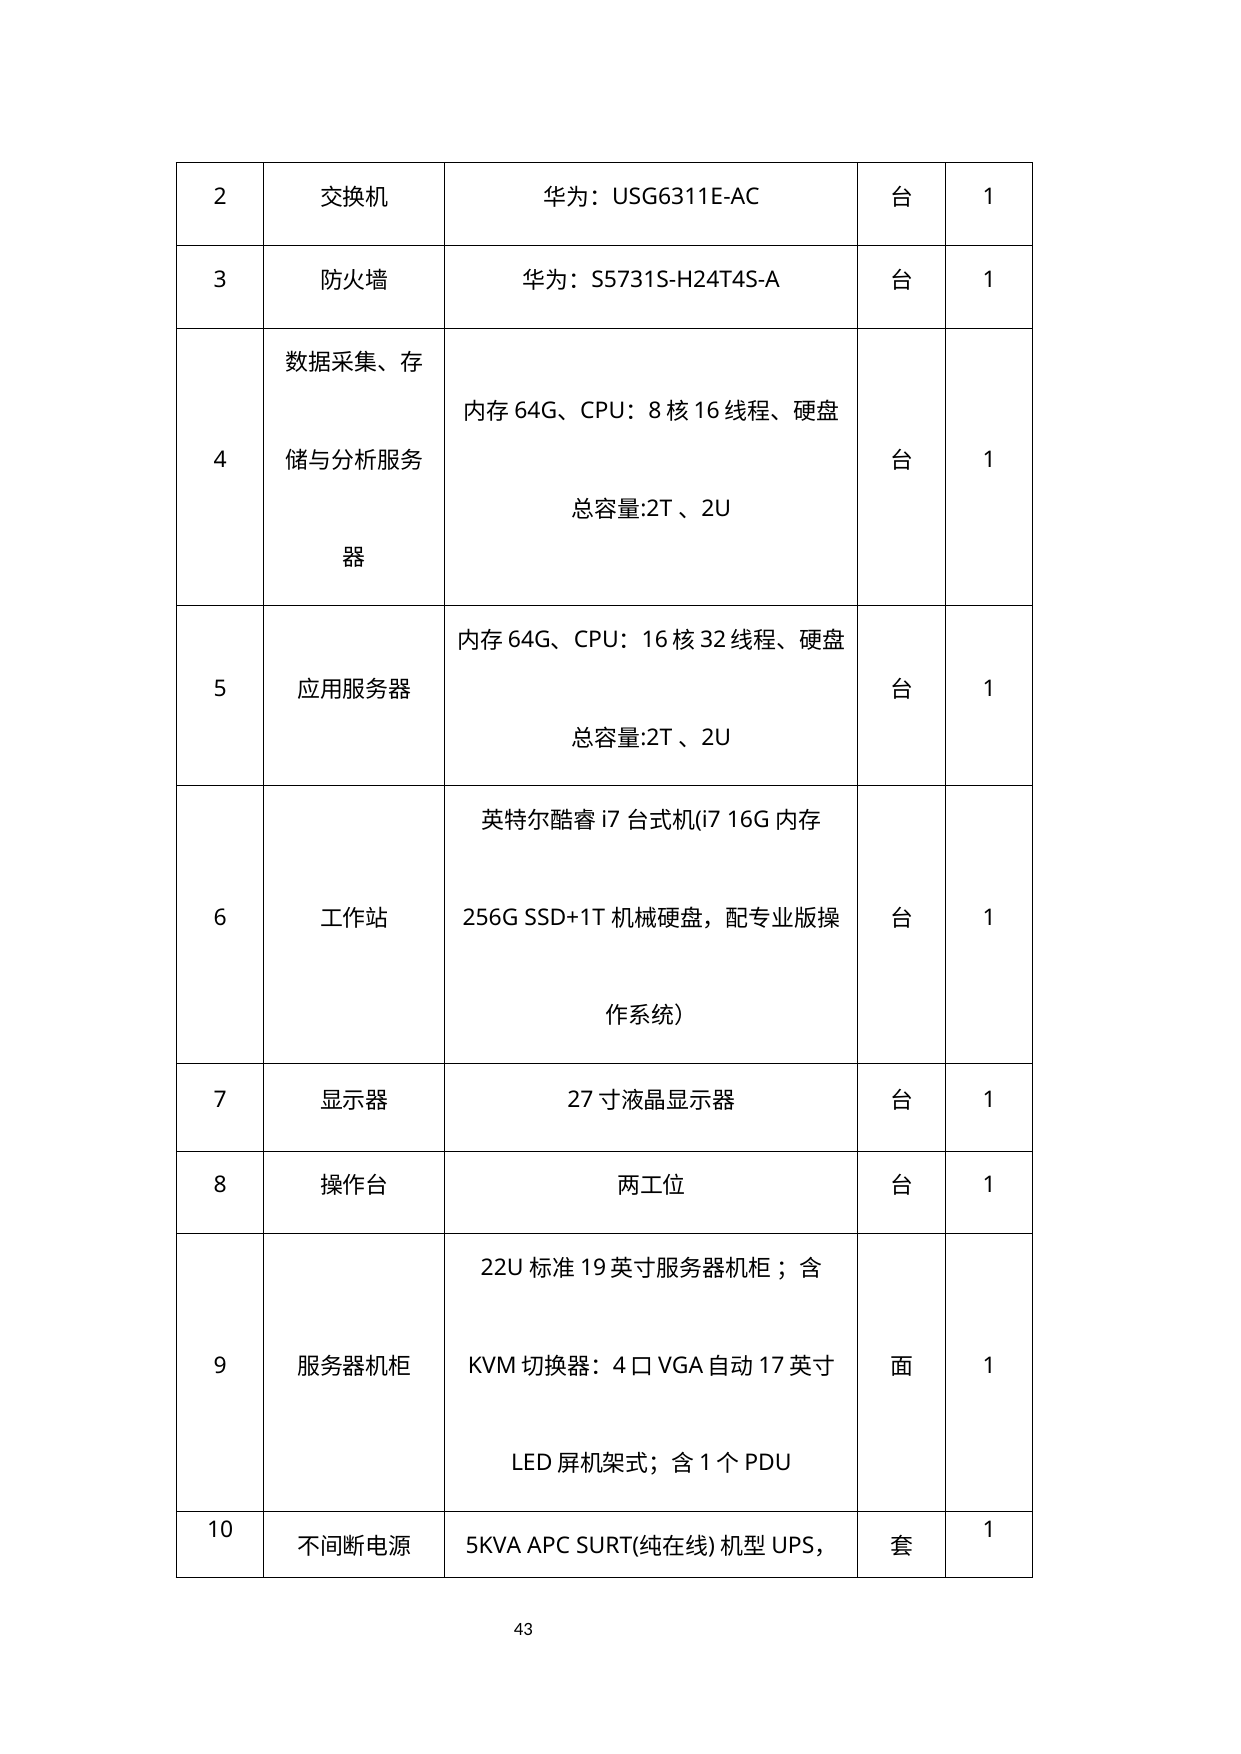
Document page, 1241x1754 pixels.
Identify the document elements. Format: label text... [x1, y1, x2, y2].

table_cell 1 [946, 163, 1032, 245]
table_cell 面 [858, 1234, 945, 1511]
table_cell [445, 1512, 857, 1577]
table_cell 台 [858, 1152, 945, 1233]
table_cell 华为：S5731S-H24T4S-A [445, 246, 857, 327]
table_cell 1 [946, 1064, 1032, 1151]
table_cell 1 [946, 1152, 1032, 1233]
table_cell 台 [858, 606, 945, 785]
table_cell 9 [177, 1234, 263, 1511]
table_cell 英特尔酷睿 i7 台式机(i7 16G 内存 256G SSD+1T 机械硬盘，配专业版操作系统） [445, 786, 857, 1063]
table_cell 操作台 [264, 1152, 444, 1233]
table_cell 工作站 [264, 786, 444, 1063]
table_cell 8 [177, 1152, 263, 1233]
table_cell 两工位 [445, 1152, 857, 1233]
table_cell 不间断电源 [264, 1512, 444, 1577]
table_cell 4 [177, 329, 263, 605]
table_cell 华为：USG6311E-AC [445, 163, 857, 245]
table_cell 1 [946, 1512, 1032, 1577]
table_cell 台 [858, 246, 945, 327]
table_cell 6 [177, 786, 263, 1063]
table_cell 3 [177, 246, 263, 327]
table_cell 台 [858, 163, 945, 245]
table_cell 应用服务器 [264, 606, 444, 785]
table_cell 台 [858, 329, 945, 605]
table_cell 内存64G、CPU：16核32线程、硬盘总容量:2T 、2U [445, 606, 857, 785]
table_cell 显示器 [264, 1064, 444, 1151]
table_cell 服务器机柜 [264, 1234, 444, 1511]
table_cell 22U 标准19英寸服务器机柜 ；含KVM切换器：4口VGA自动17英寸LED屏机架式；含1个PDU [445, 1234, 857, 1511]
table_cell 5 [177, 606, 263, 785]
table_cell 数据采集、存储与分析服务器 [264, 329, 444, 605]
table_cell 7 [177, 1064, 263, 1151]
table_cell 10 [177, 1512, 263, 1577]
table_cell 台 [858, 1064, 945, 1151]
table_cell 1 [946, 786, 1032, 1063]
table_cell 交换机 [264, 163, 444, 245]
table_cell 台 [858, 786, 945, 1063]
table_cell 1 [946, 329, 1032, 605]
table_cell 防火墙 [264, 246, 444, 327]
table_cell 1 [946, 1234, 1032, 1511]
table_cell 2 [177, 163, 263, 245]
table_cell 27寸液晶显示器 [445, 1064, 857, 1151]
table_cell 内存64G、CPU：8核16线程、硬盘总容量:2T 、2U [445, 329, 857, 605]
table_cell 套 [858, 1512, 945, 1577]
table_cell 1 [946, 246, 1032, 327]
table_cell 1 [946, 606, 1032, 785]
